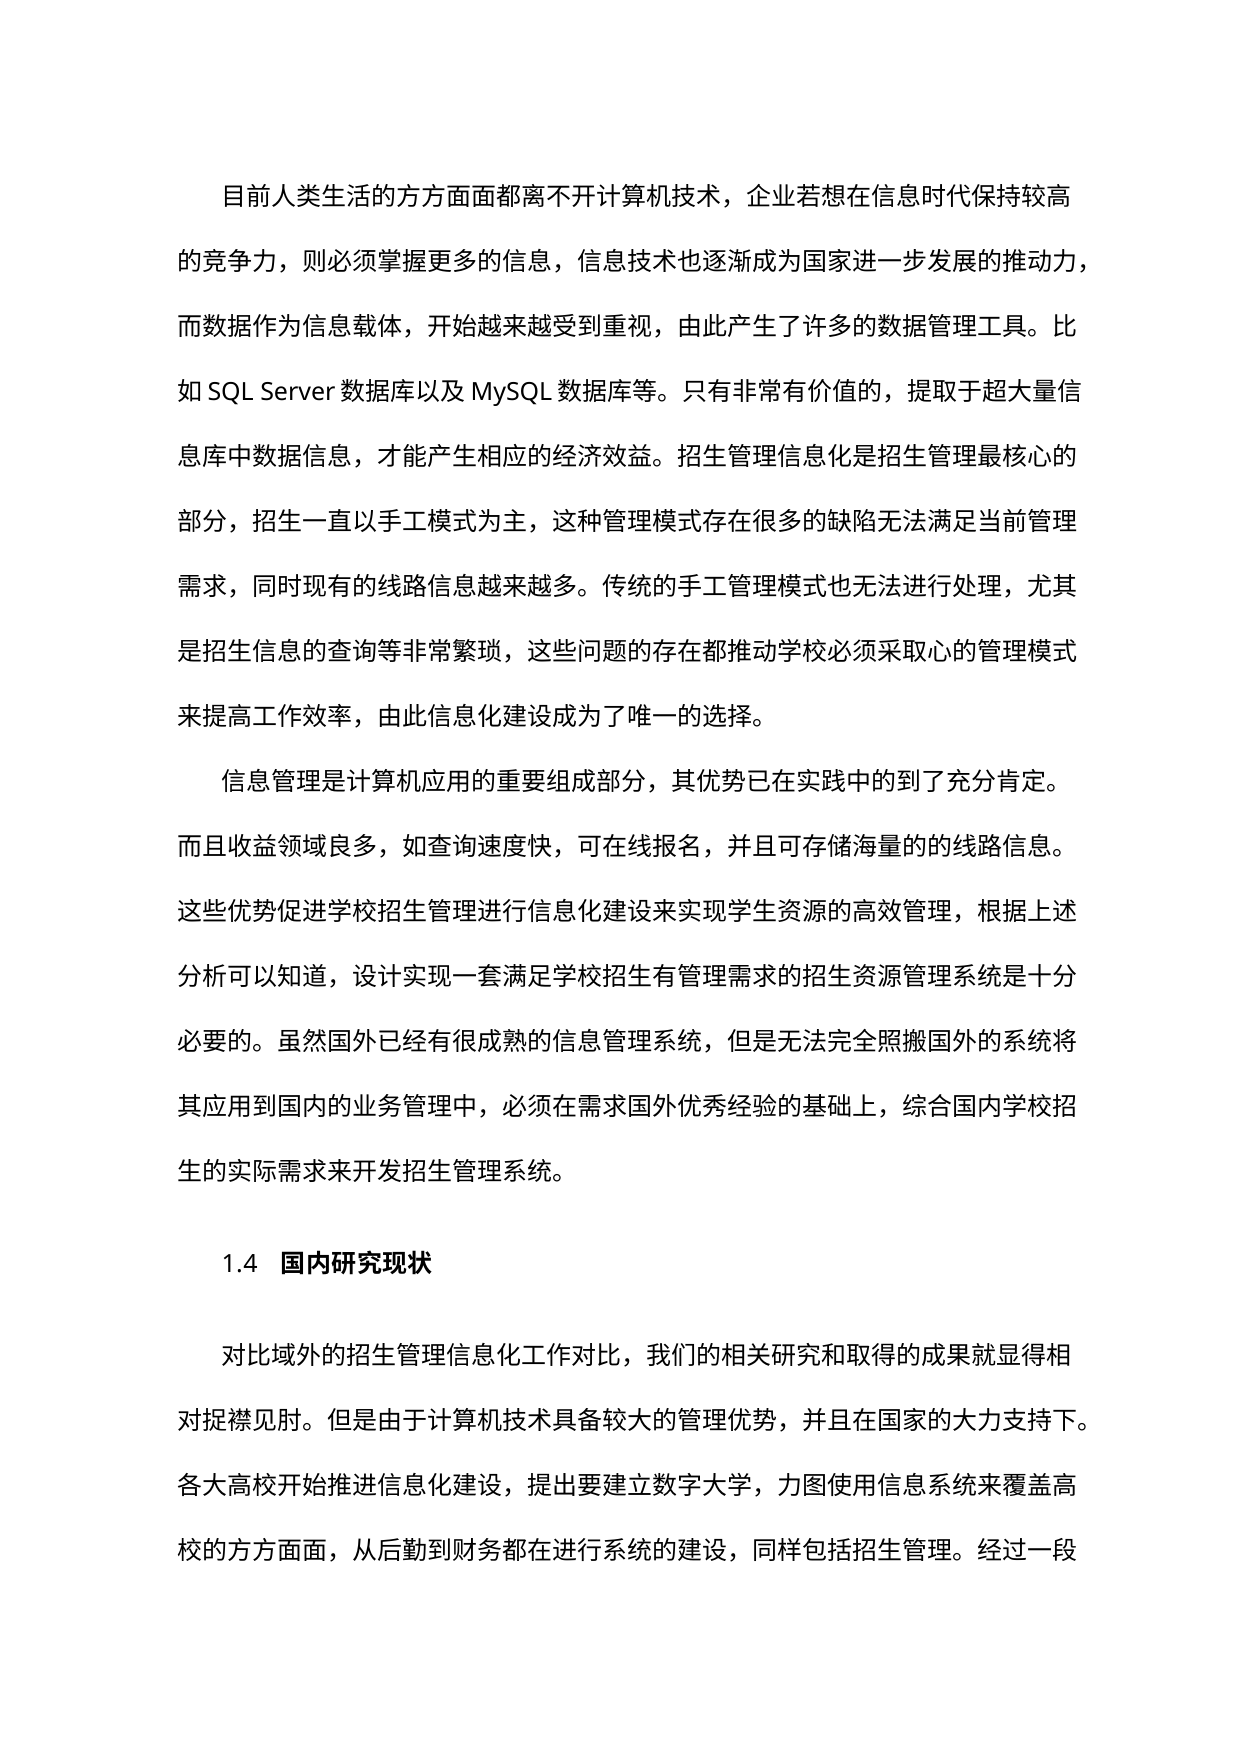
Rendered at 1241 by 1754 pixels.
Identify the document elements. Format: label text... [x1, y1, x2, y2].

subtitle 国内研究现状 [221, 1229, 1087, 1294]
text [177, 1321, 1087, 1581]
text 目前人类生活的方方面面都离不开计算机技术，企业若想在信息时代保持较高的竞争力，则必须掌握更多的信息，信息技术也逐渐成为国家进一步发展的推动力，而数据作为信息载体，开始越来越受到重视，由此产生了许多的数据管理工具。比如SQL Server数据库以及MySQL数据库等。只有非常有价值的，提取于超大量信息库中数据信息，才能产生相应的经济效益。招生管理信息化是招生管理最核心的部分，招生一直以手工模式为主，这种管理模式存在很多的缺陷无法满足当前管理需求，同时现有的线路信息越来越多。传统的手工管理模式也无法进行处理，尤其是招生信息的查询等非常繁琐，这些问题的存在都推动学校必须采取心的管理模式来提高工作效率，由此信息化建设成为了唯一的选择。 [177, 162, 1087, 747]
text 信息管理是计算机应用的重要组成部分，其优势已在实践中的到了充分肯定。而且收益领域良多，如查询速度快，可在线报名，并且可存储海量的的线路信息。这些优势促进学校招生管理进行信息化建设来实现学生资源的高效管理，根据上述分析可以知道，设计实现一套满足学校招生有管理需求的招生资源管理系统是十分必要的。虽然国外已经有很成熟的信息管理系统，但是无法完全照搬国外的系统将其应用到国内的业务管理中，必须在需求国外优秀经验的基础上，综合国内学校招生的实际需求来开发招生管理系统。 [177, 747, 1087, 1202]
